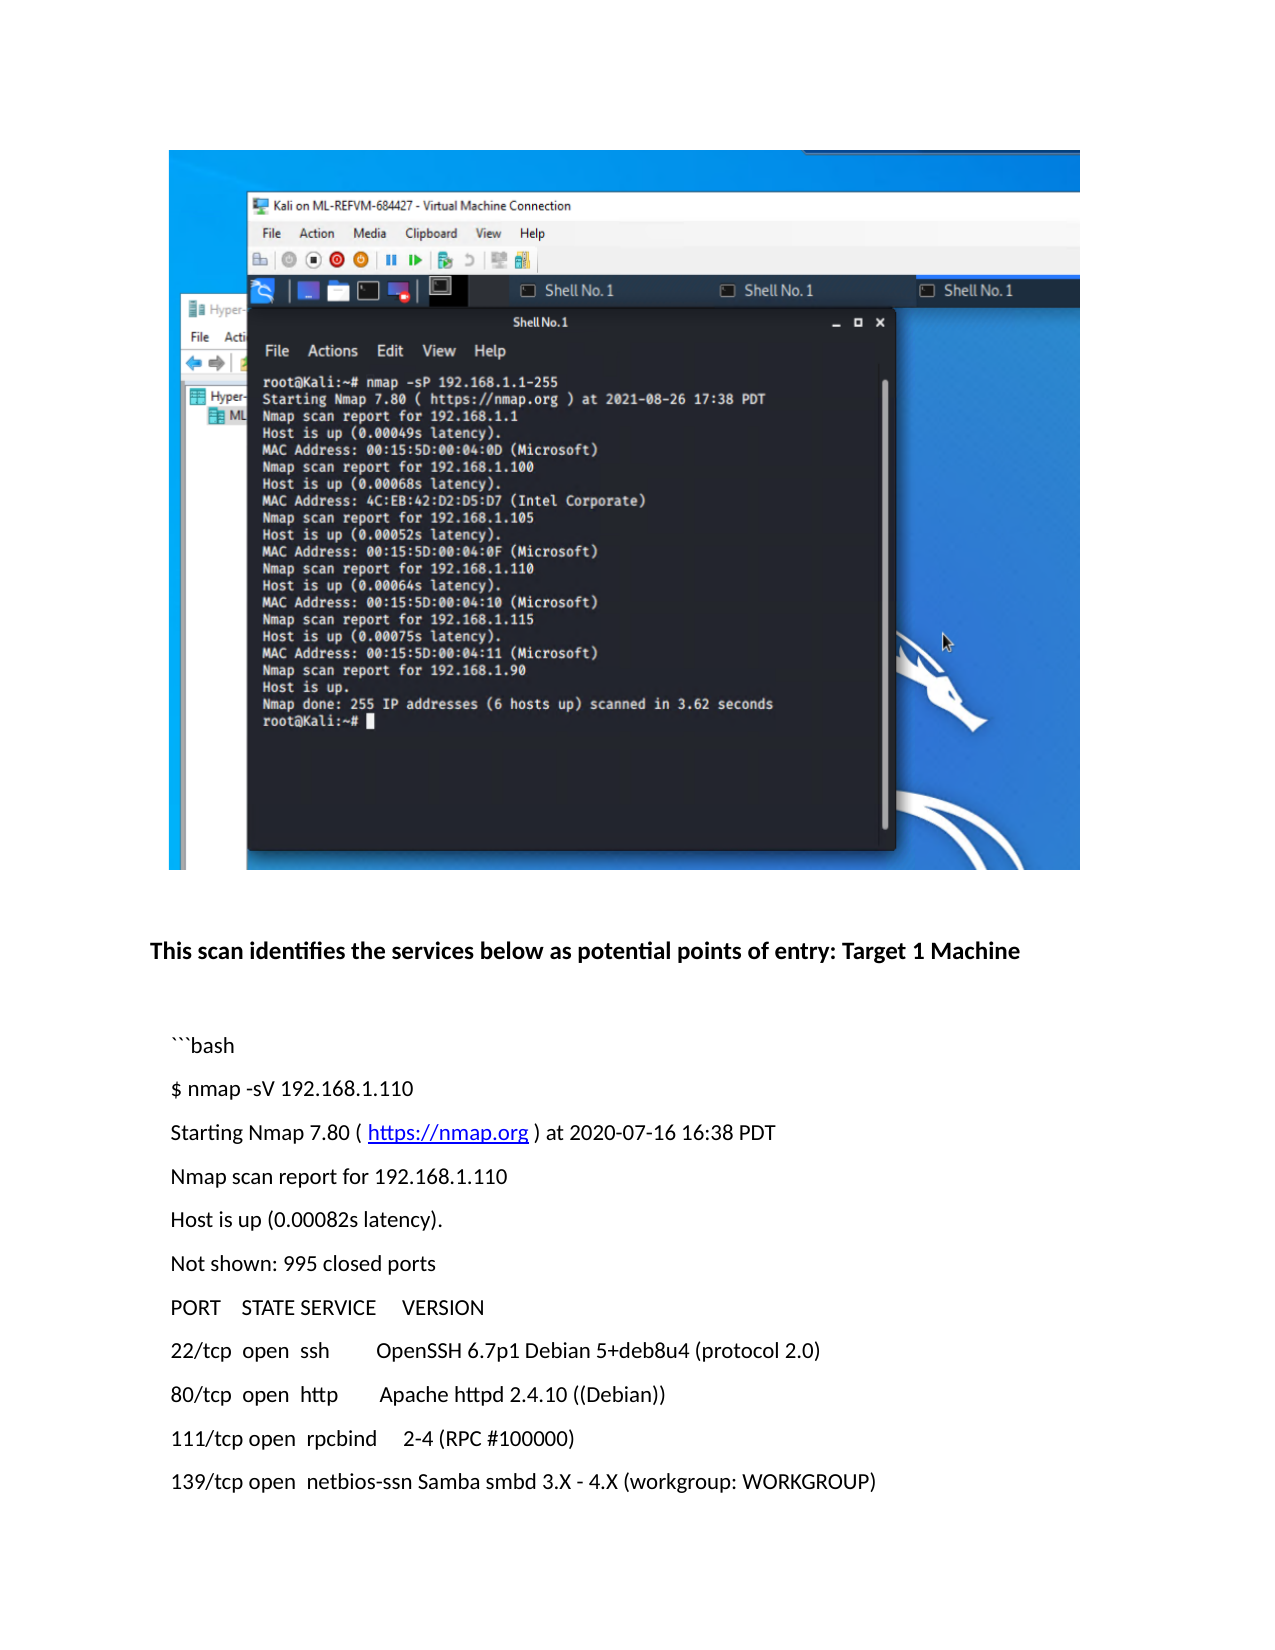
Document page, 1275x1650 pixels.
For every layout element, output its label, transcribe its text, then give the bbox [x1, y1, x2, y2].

text ```bash [150, 1032, 1125, 1058]
text Host is up (0.00082s latency). [150, 1206, 1125, 1233]
text 80/tcp open http Apache httpd 2.4.10 ((Debian)) [150, 1381, 1125, 1408]
text Starting Nmap 7.80 ( https://nmap.org ) at 2020-07-16 16:38 PDT [150, 1119, 1125, 1146]
text 111/tcp open rpcbind 2-4 (RPC #100000) [150, 1424, 1125, 1451]
text $ nmap -sV 192.168.1.110 [150, 1075, 1125, 1102]
text PORT STATE SERVICE VERSION [150, 1293, 1125, 1320]
text 139/tcp open netbios-ssn Samba smbd 3.X - 4.X (workgroup: WORKGROUP) [150, 1468, 1125, 1495]
text This scan identifies the services below as potential points of entry: Target 1 Machine [150, 935, 1125, 966]
text 22/tcp open ssh OpenSSH 6.7p1 Debian 5+deb8u4 (protocol 2.0) [150, 1337, 1125, 1364]
text Not shown: 995 closed ports [150, 1250, 1125, 1277]
text Nmap scan report for 192.168.1.110 [150, 1162, 1125, 1189]
